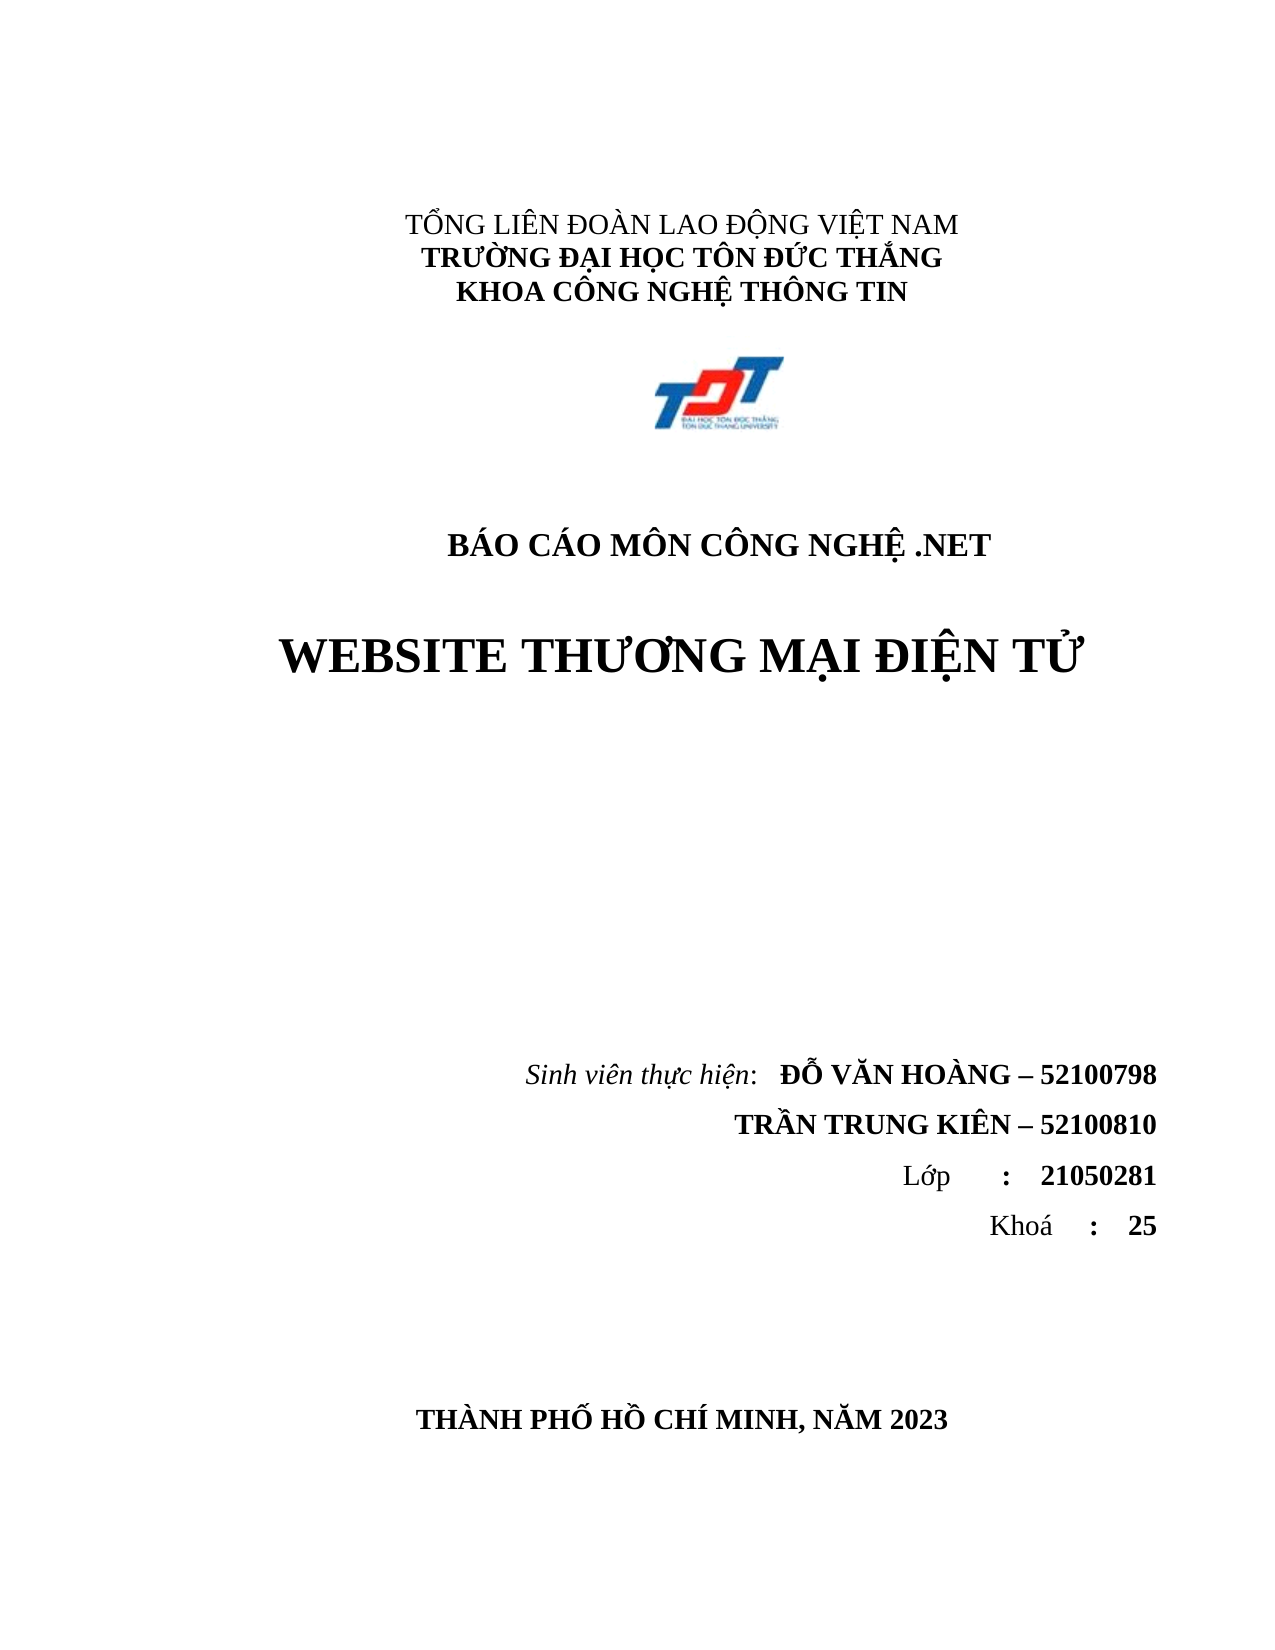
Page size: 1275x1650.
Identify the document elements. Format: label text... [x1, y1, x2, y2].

picture [654, 336, 785, 458]
text TRẦN TRUNG KIÊN – 52100810 [207, 1107, 1157, 1141]
text BÁO CÁO MÔN CÔNG NGHỆ .NET [207, 525, 1157, 563]
text THÀNH PHỐ HỒ CHÍ MINH, NĂM 2023 [207, 1402, 1157, 1436]
text WEBSITE THƯƠNG MẠI ĐIỆN TỬ [207, 626, 1157, 683]
text TỔNG LIÊN ĐOÀN LAO ĐỘNG VIỆT NAM [207, 207, 1157, 240]
text Lớp : 21050281 [207, 1158, 1157, 1191]
text TRƯỜNG ĐẠI HỌC TÔN ĐỨC THẮNG [207, 240, 1157, 274]
text Khoá : 25 [207, 1208, 1157, 1241]
text Sinh viên thực hiện: ĐỖ VĂN HOÀNG – 52100798 [207, 1057, 1157, 1091]
text KHOA CÔNG NGHỆ THÔNG TIN [207, 274, 1157, 307]
